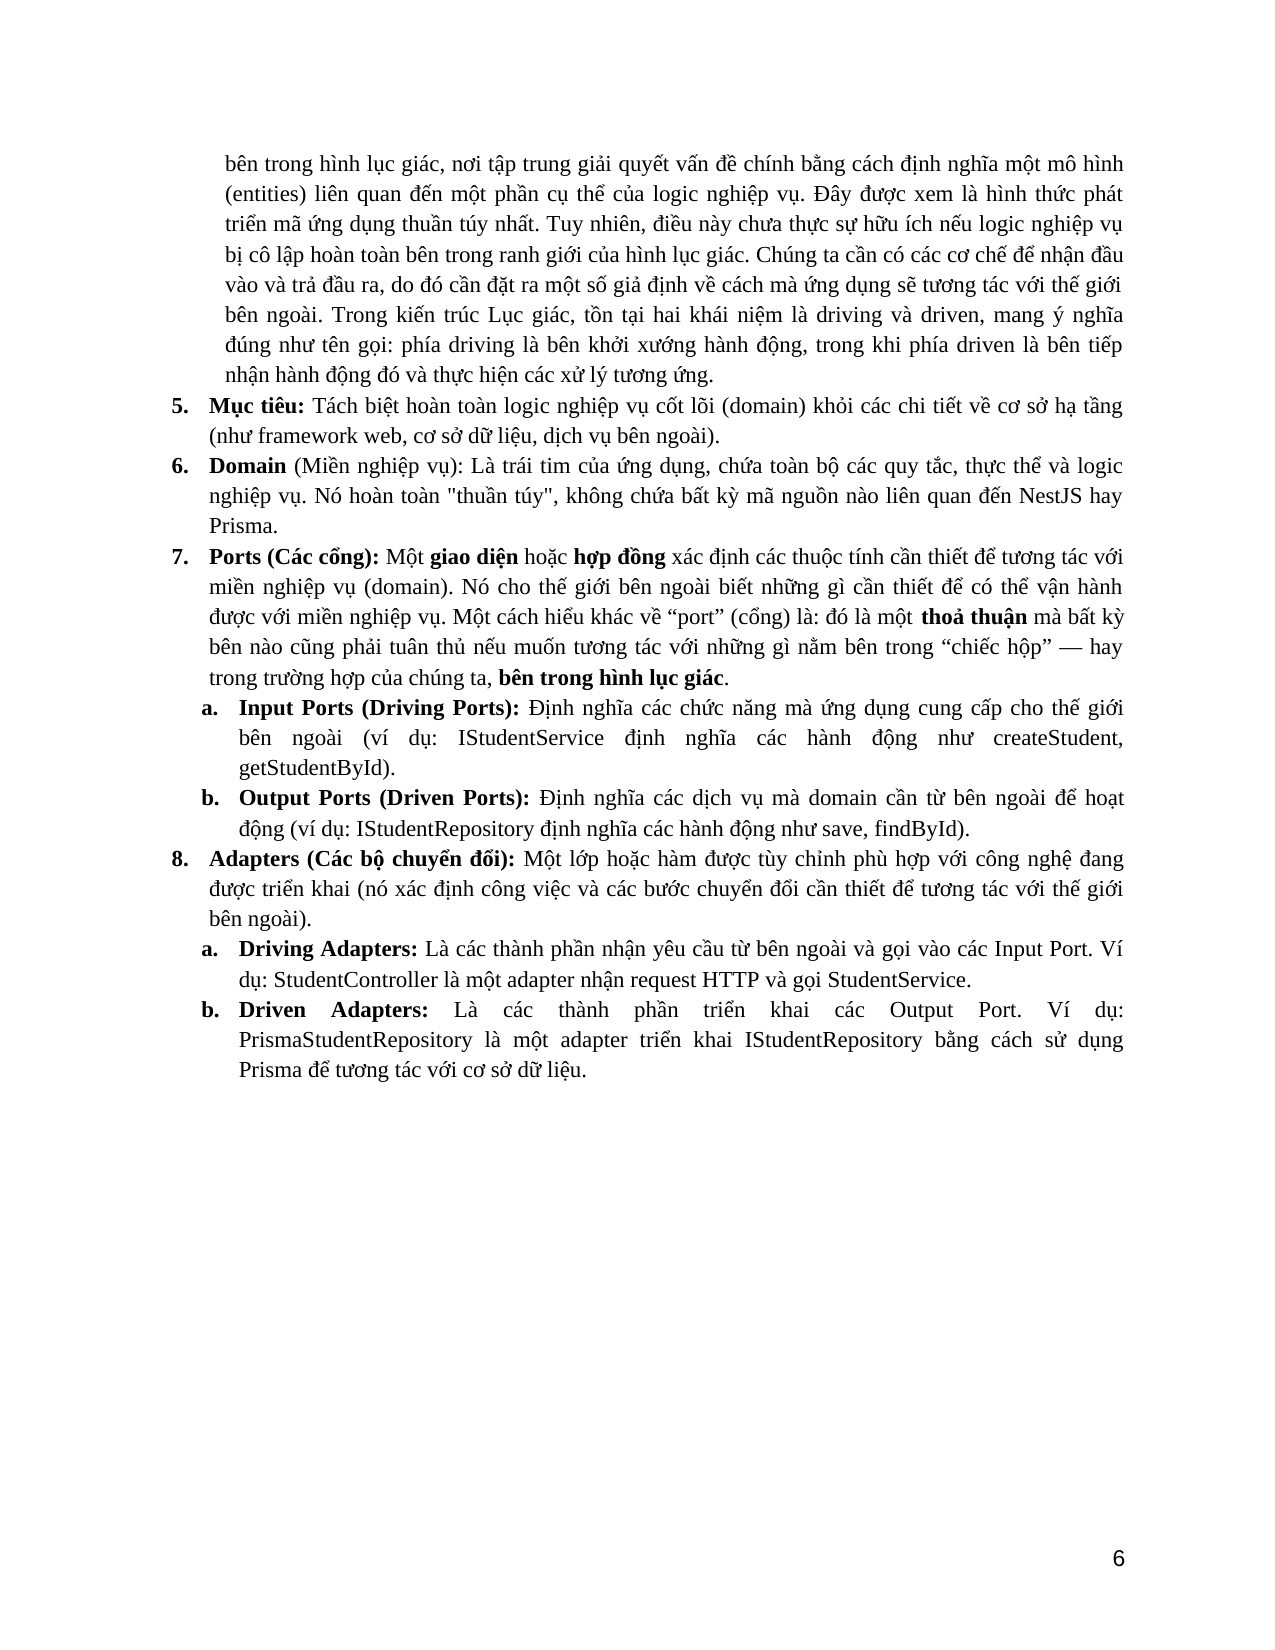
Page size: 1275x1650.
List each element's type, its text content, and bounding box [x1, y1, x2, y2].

list Adapters (Các bộ chuyển đổi): Một lớp hoặc hàm được tùy chỉnh phù hợp với công nghệ đang được triển khai (nó xác định công việc và các bước chuyển đổi cần thiết để tương tác với thế giới bên ngoài). [171, 845, 1125, 932]
list Driven Adapters: Là các thành phần triển khai các Output Port. Ví dụ: PrismaStudentRepository là một adapter triển khai IStudentRepository bằng cách sử dụng Prisma để tương tác với cơ sở dữ liệu. [201, 996, 1125, 1083]
list Ports (Các cổng): Một giao diện hoặc hợp đồng xác định các thuộc tính cần thiết để tương tác với miền nghiệp vụ (domain). Nó cho thế giới bên ngoài biết những gì cần thiết để có thể vận hành được với miền nghiệp vụ. Một cách hiểu khác về “port” (cổng) là: đó là một thoả thuận mà bất kỳ bên nào cũng phải tuân thủ nếu muốn tương tác với những gì nằm bên trong “chiếc hộp” — hay trong trường hợp của chúng ta, bên trong hình lục giác. [171, 543, 1125, 690]
list Driving Adapters: Là các thành phần nhận yêu cầu từ bên ngoài và gọi vào các Input Port. Ví dụ: StudentController là một adapter nhận request HTTP và gọi StudentService. [201, 935, 1125, 992]
list Domain (Miền nghiệp vụ): Là trái tim của ứng dụng, chứa toàn bộ các quy tắc, thực thể và logic nghiệp vụ. Nó hoàn toàn "thuần túy", không chứa bất kỳ mã nguồn nào liên quan đến NestJS hay Prisma. [171, 452, 1125, 539]
list Input Ports (Driving Ports): Định nghĩa các chức năng mà ứng dụng cung cấp cho thế giới bên ngoài (ví dụ: IStudentService định nghĩa các hành động như createStudent, getStudentById). [201, 694, 1125, 781]
list Mục tiêu: Tách biệt hoàn toàn logic nghiệp vụ cốt lõi (domain) khỏi các chi tiết về cơ sở hạ tầng (như framework web, cơ sở dữ liệu, dịch vụ bên ngoài). [171, 392, 1125, 448]
list Output Ports (Driven Ports): Định nghĩa các dịch vụ mà domain cần từ bên ngoài để hoạt động (ví dụ: IStudentRepository định nghĩa các hành động như save, findById). [201, 784, 1125, 841]
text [225, 150, 1125, 388]
